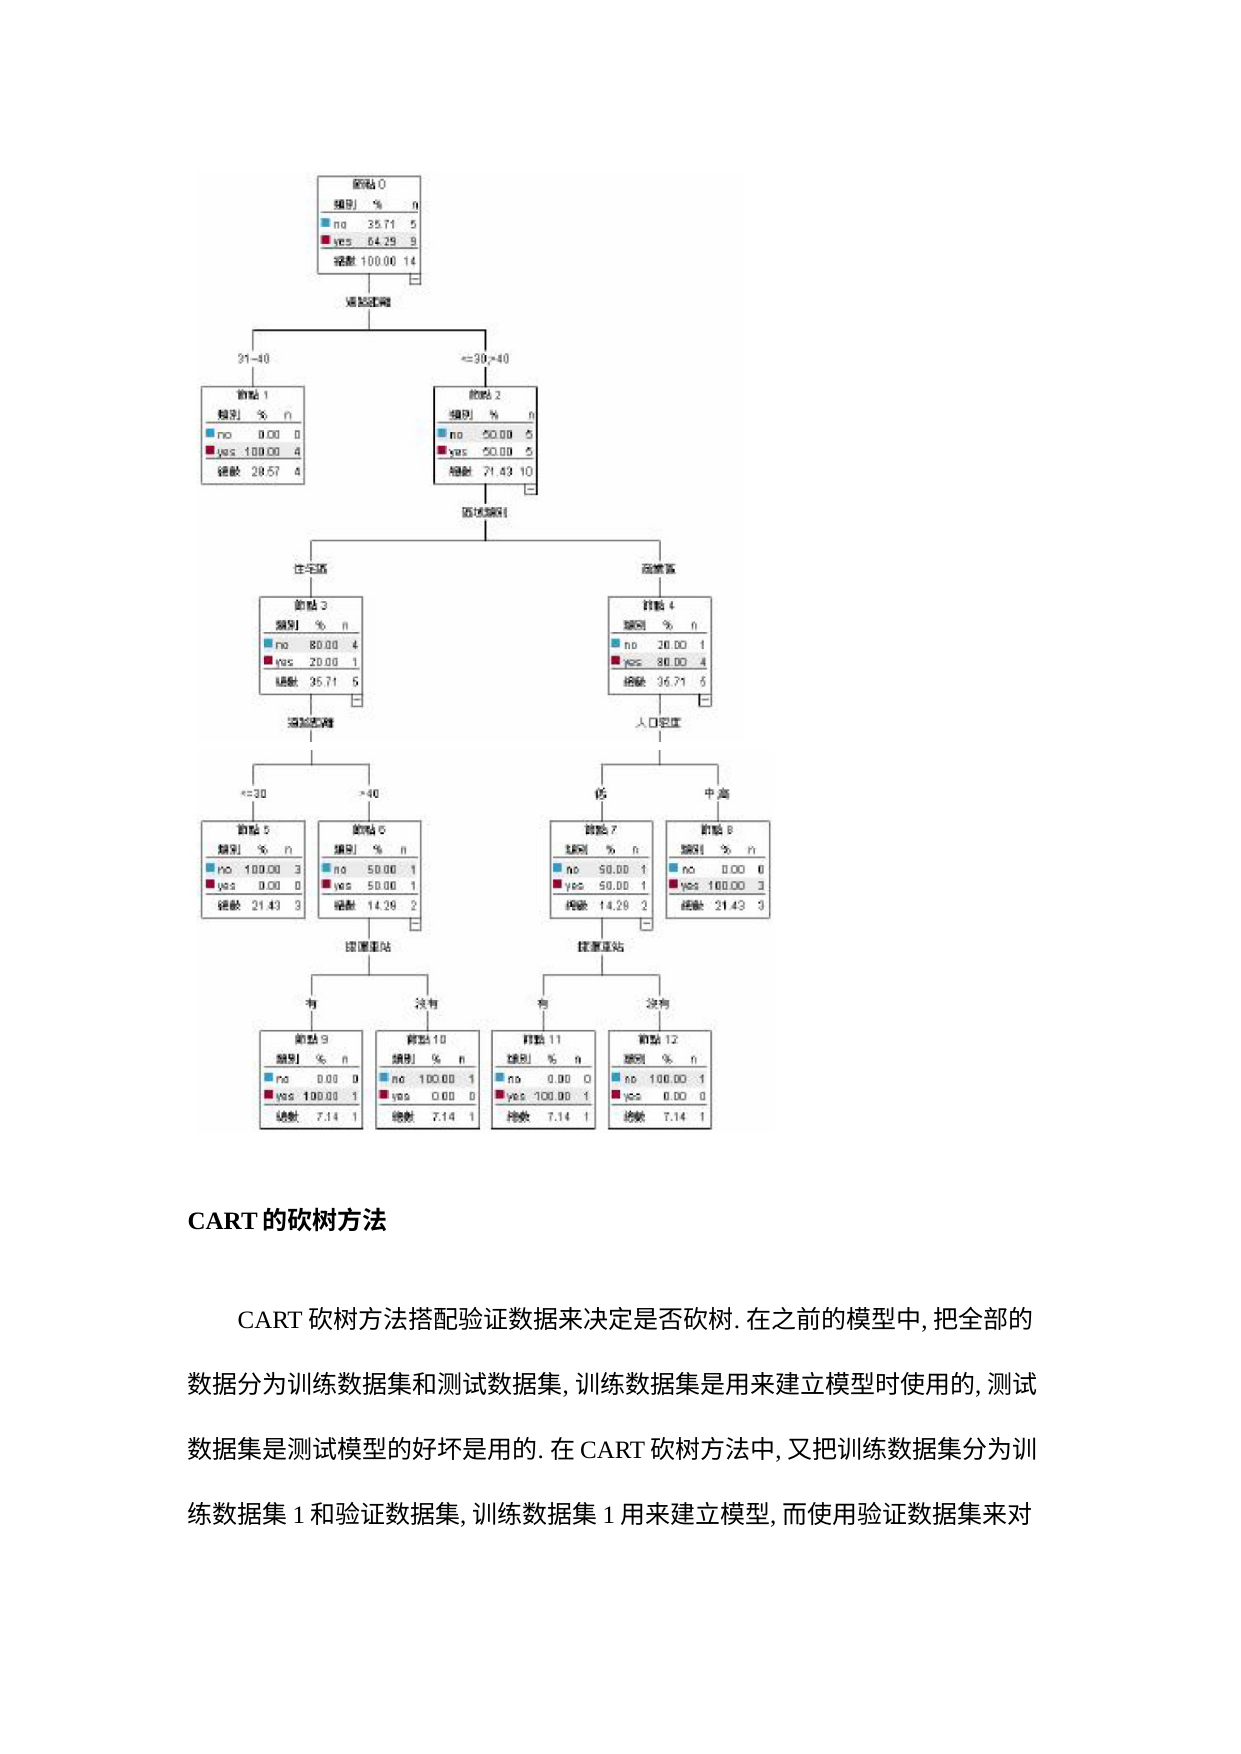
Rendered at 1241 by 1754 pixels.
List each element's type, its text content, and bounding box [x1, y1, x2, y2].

subtitle CART的砍树方法 [187, 1186, 1053, 1251]
picture [187, 750, 776, 1134]
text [187, 1285, 1053, 1545]
picture [187, 167, 745, 742]
